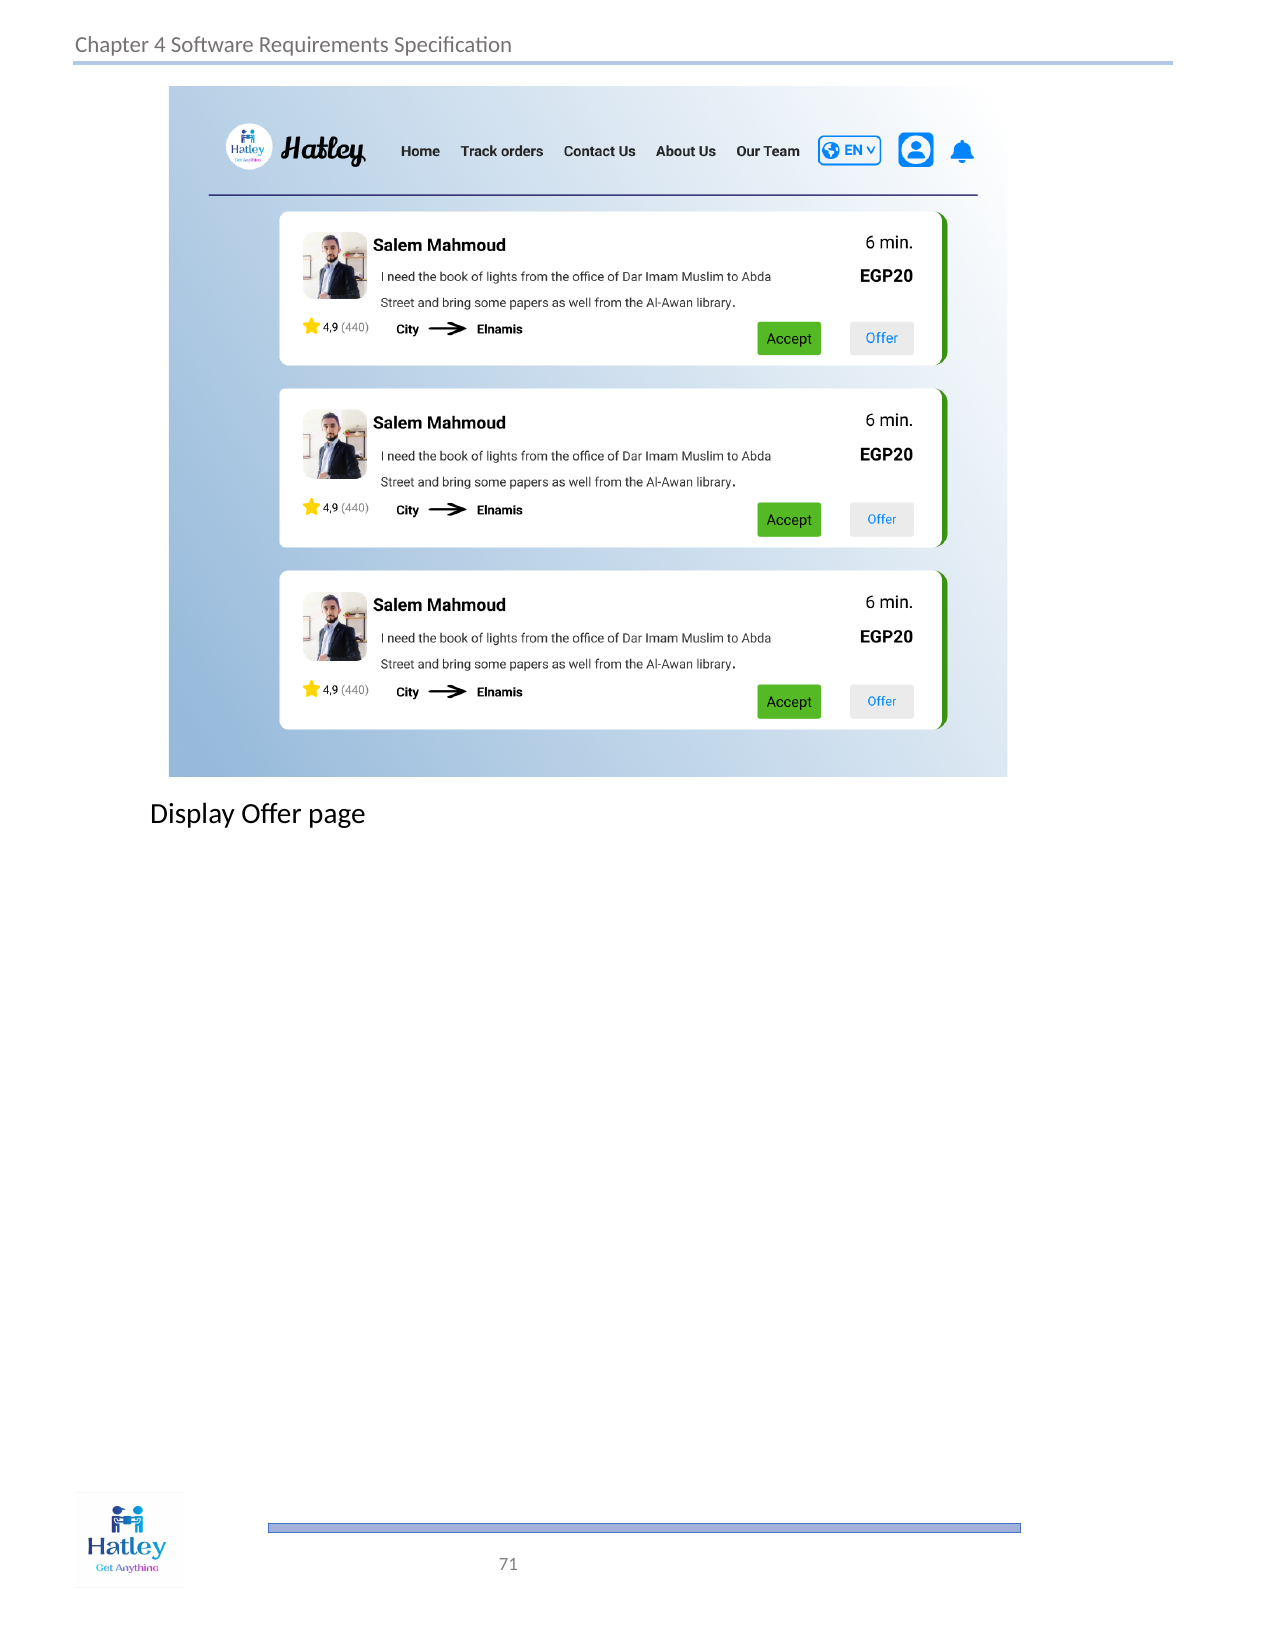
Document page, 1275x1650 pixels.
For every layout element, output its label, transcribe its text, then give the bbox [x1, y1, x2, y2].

text Display Offer page [75, 795, 1202, 831]
picture [75, 1492, 185, 1588]
